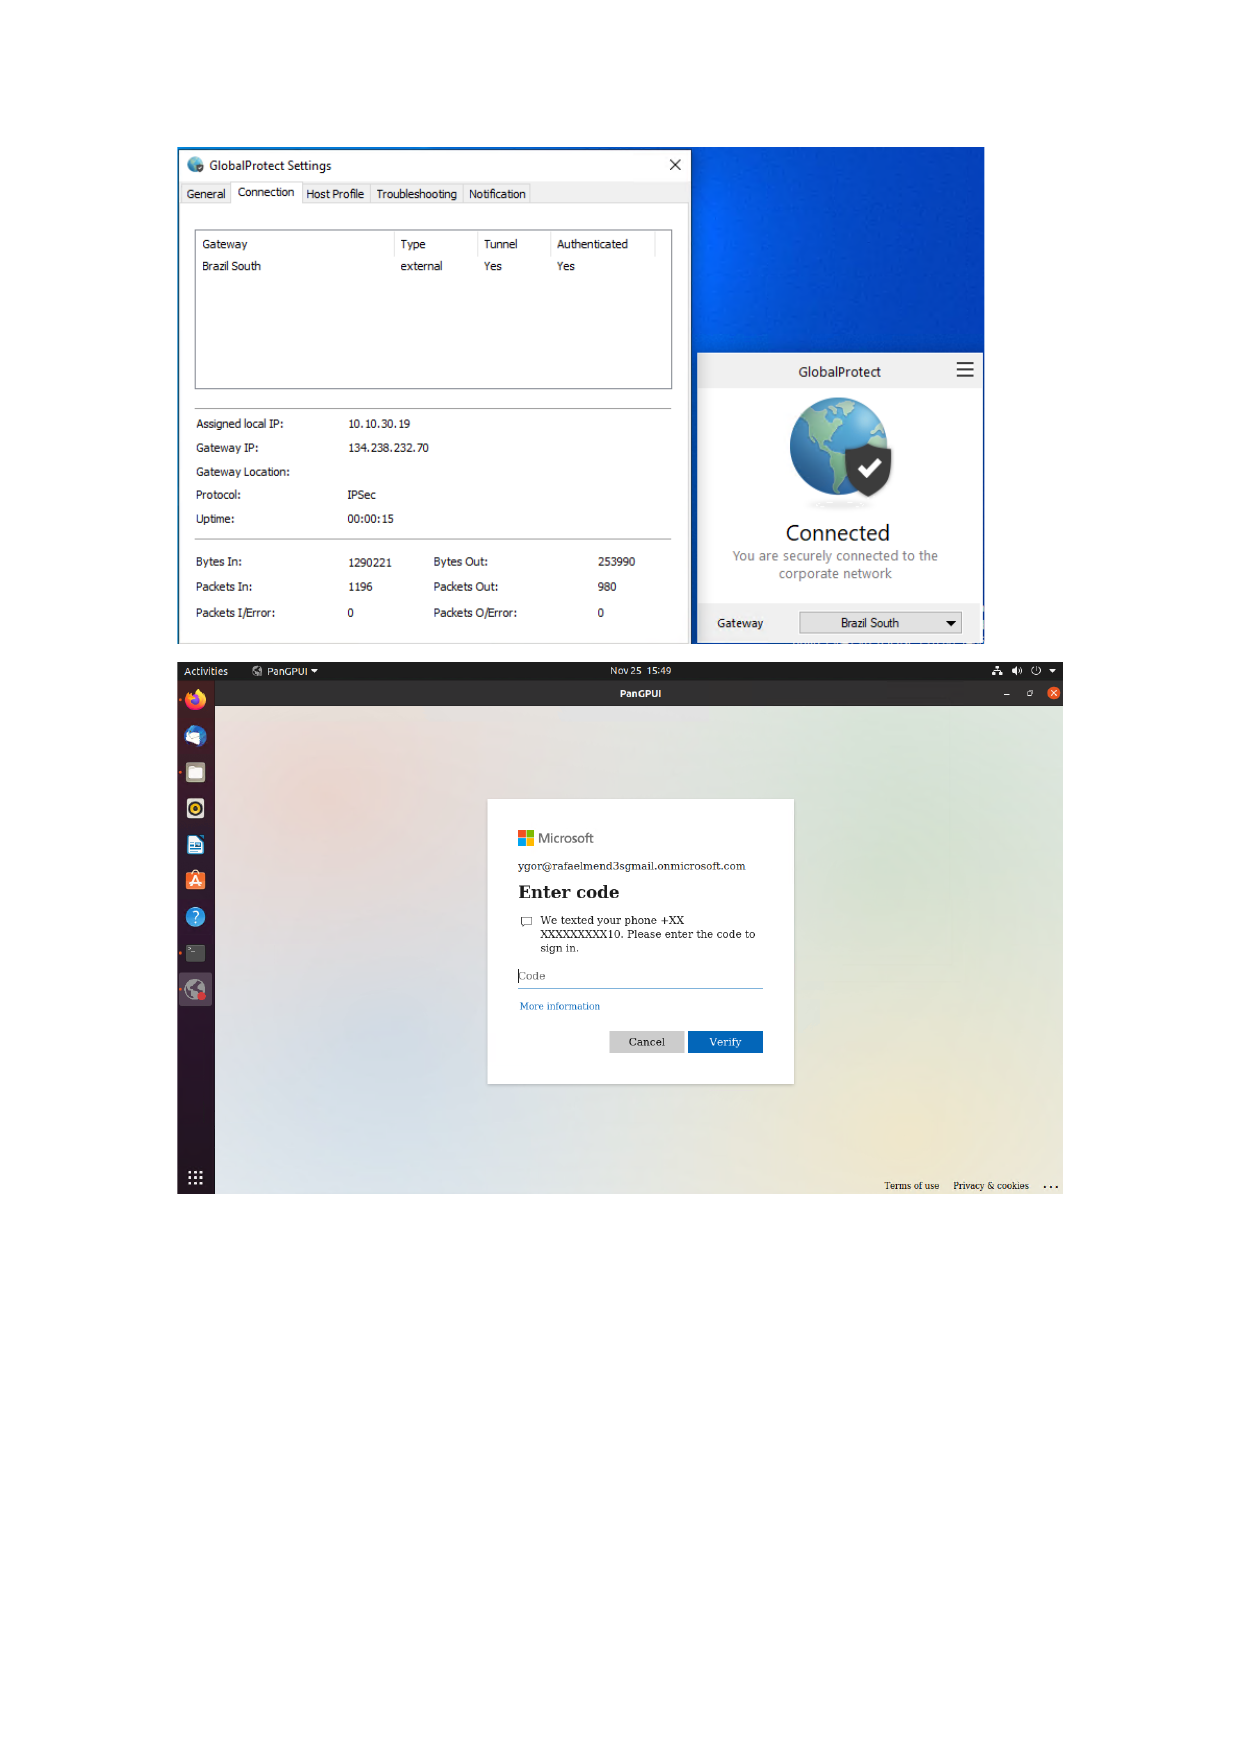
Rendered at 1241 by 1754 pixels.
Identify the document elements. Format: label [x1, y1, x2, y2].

picture [177, 147, 985, 644]
picture [177, 662, 1063, 1194]
